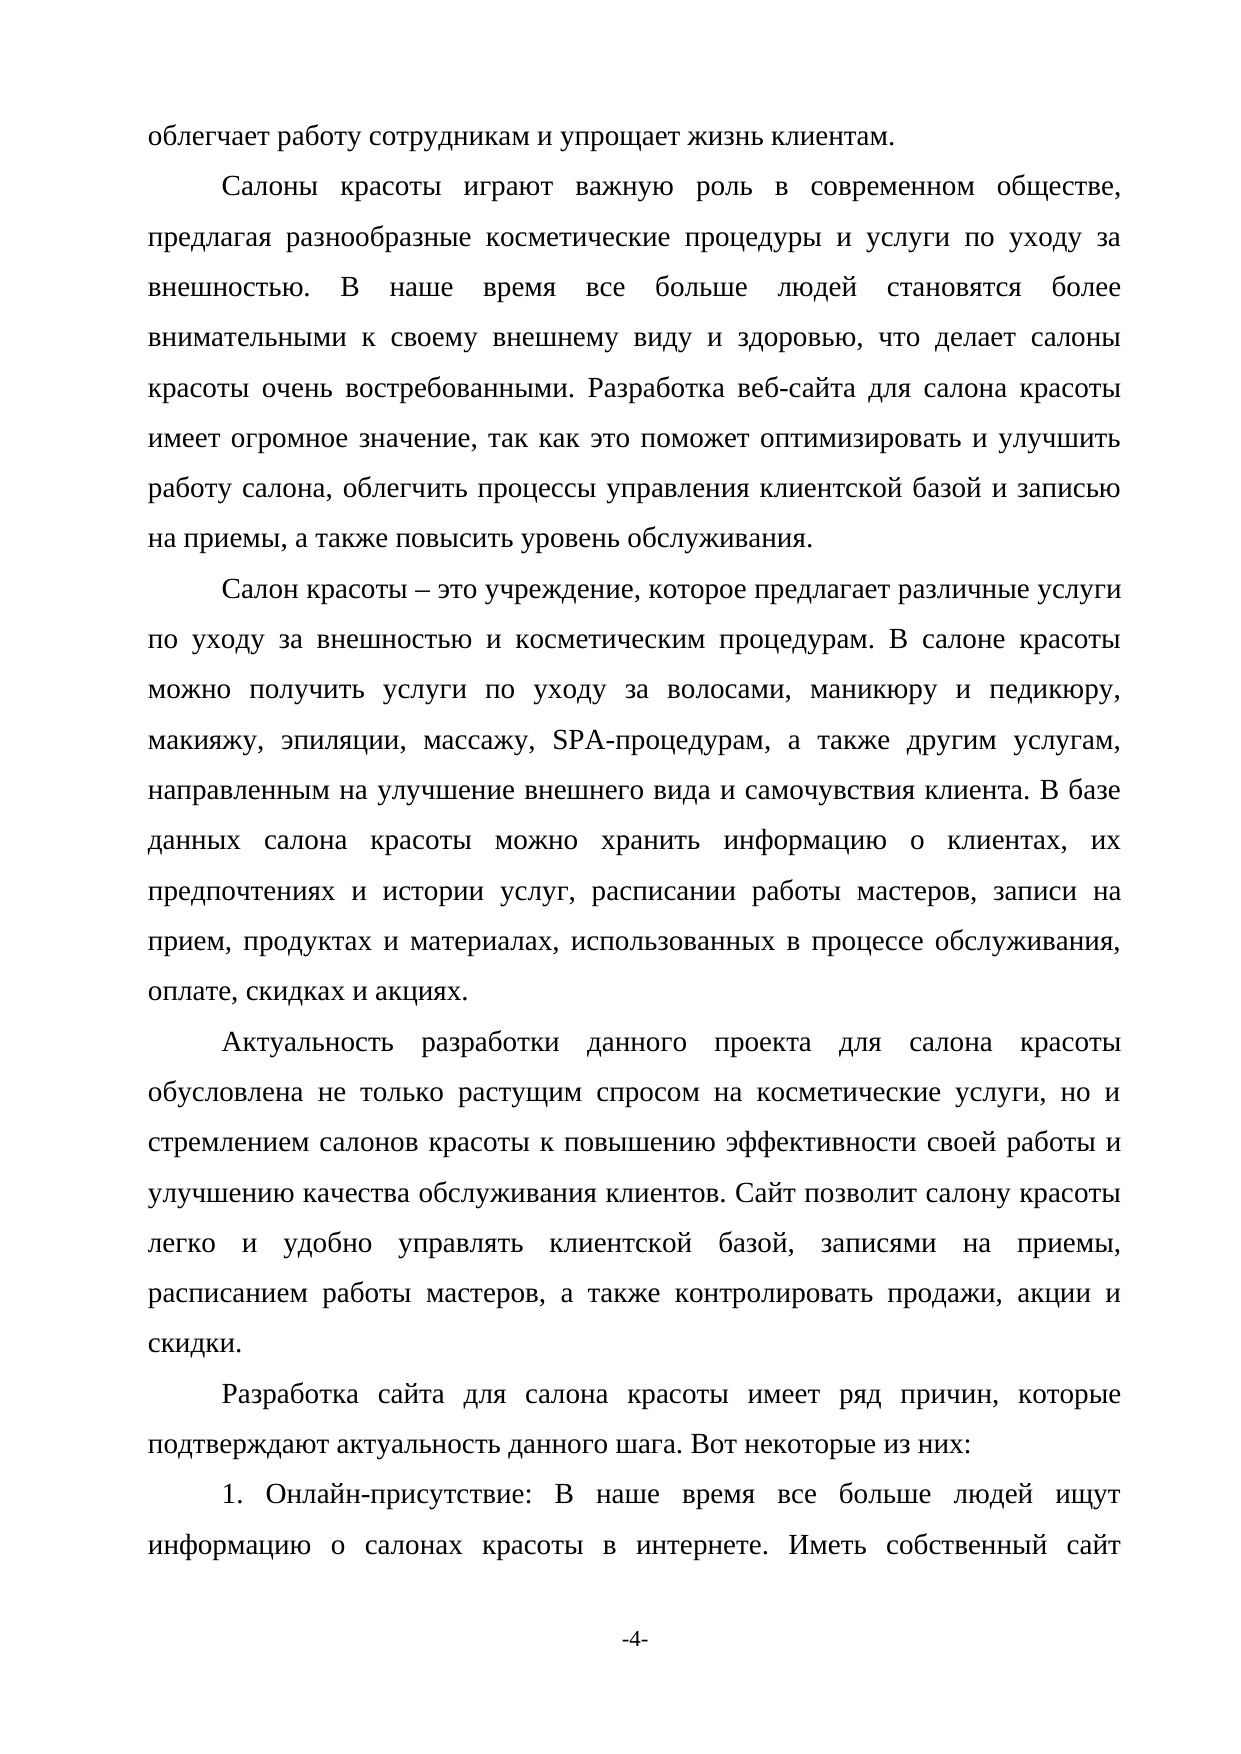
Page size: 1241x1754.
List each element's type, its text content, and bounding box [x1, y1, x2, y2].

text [148, 1477, 1122, 1560]
text Салон красоты – это учреждение, которое предлагает различные услуги по уходу за внешностью и косметическим процедурам. В салоне красоты можно получить услуги по уходу за волосами, маникюру и педикюру, макияжу, эпиляции, массажу, SPA-процедурам, а также другим услугам, направленным на улучшение внешнего вида и самочувствия клиента. В базе данных салона красоты можно хранить информацию о клиентах, их предпочтениях и истории услуг, расписании работы мастеров, записи на прием, продуктах и материалах, использованных в процессе обслуживания, оплате, скидках и акциях. [148, 571, 1122, 1007]
text Салоны красоты играют важную роль в современном обществе, предлагая разнообразные косметические процедуры и услуги по уходу за внешностью. В наше время все больше людей становятся более внимательными к своему внешнему виду и здоровью, что делает салоны красоты очень востребованными. Разработка веб-сайта для салона красоты имеет огромное значение, так как это поможет оптимизировать и улучшить работу салона, облегчить процессы управления клиентской базой и записью на приемы, а также повысить уровень обслуживания. [148, 168, 1122, 554]
text Актуальность разработки данного проекта для салона красоты обусловлена не только растущим спросом на косметические услуги, но и стремлением салонов красоты к повышению эффективности своей работы и улучшению качества обслуживания клиентов. Сайт позволит салону красоты легко и удобно управлять клиентской базой, записями на приемы, расписанием работы мастеров, а также контролировать продажи, акции и скидки. [148, 1024, 1122, 1359]
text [148, 118, 1118, 152]
text Разработка сайта для салона красоты имеет ряд причин, которые подтверждают актуальность данного шага. Вот некоторые из них: [148, 1376, 1122, 1460]
